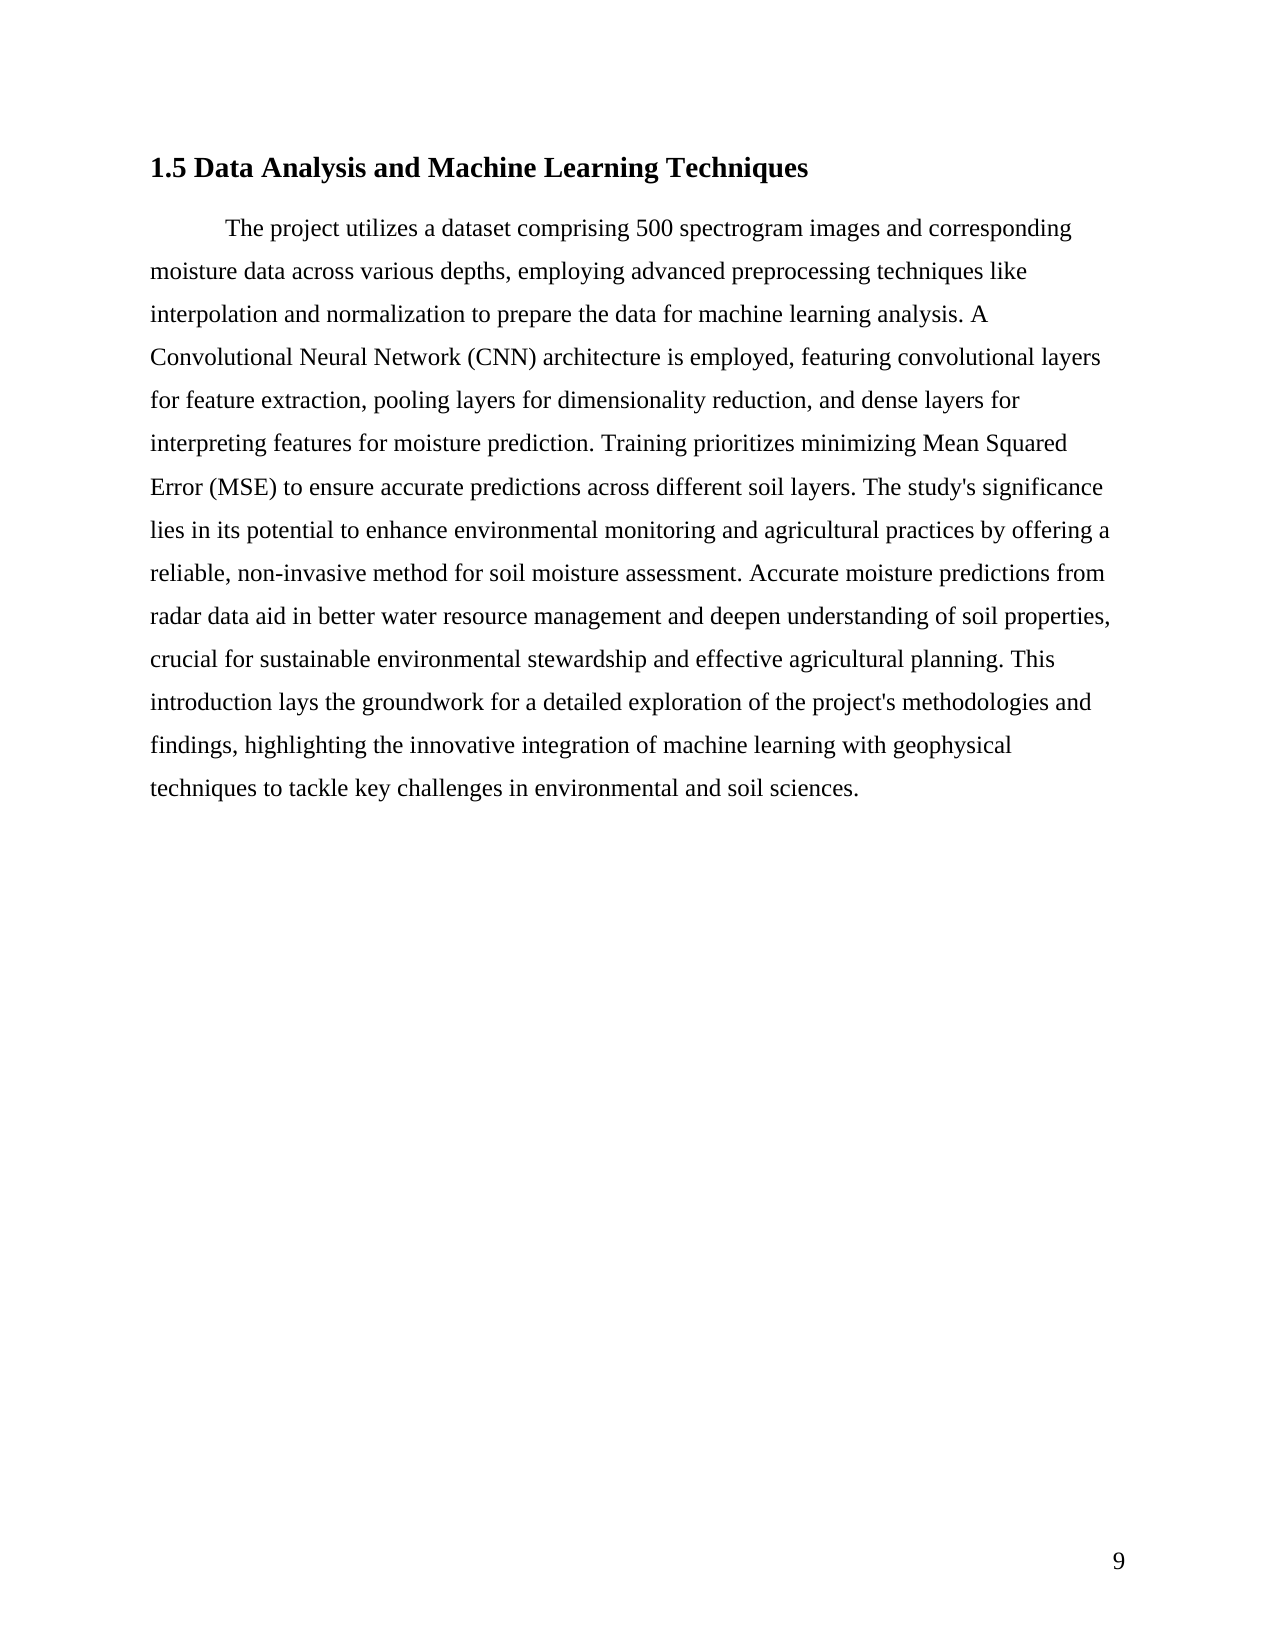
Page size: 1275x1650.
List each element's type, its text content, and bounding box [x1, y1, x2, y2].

text The project utilizes a dataset comprising 500 spectrogram images and corresponding moisture data across various depths, employing advanced preprocessing techniques like interpolation and normalization to prepare the data for machine learning analysis. A Convolutional Neural Network (CNN) architecture is employed, featuring convolutional layers for feature extraction, pooling layers for dimensionality reduction, and dense layers for interpreting features for moisture prediction. Training prioritizes minimizing Mean Squared Error (MSE) to ensure accurate predictions across different soil layers. The study's significance lies in its potential to enhance environmental monitoring and agricultural practices by offering a reliable, non-invasive method for soil moisture assessment. Accurate moisture predictions from radar data aid in better water resource management and deepen understanding of soil properties, crucial for sustainable environmental stewardship and effective agricultural planning. This introduction lays the groundwork for a detailed exploration of the project's methodologies and findings, highlighting the innovative integration of machine learning with geophysical techniques to tackle key challenges in environmental and soil sciences. [150, 213, 1125, 802]
subtitle 1.5 Data Analysis and Machine Learning Techniques [150, 150, 1125, 183]
